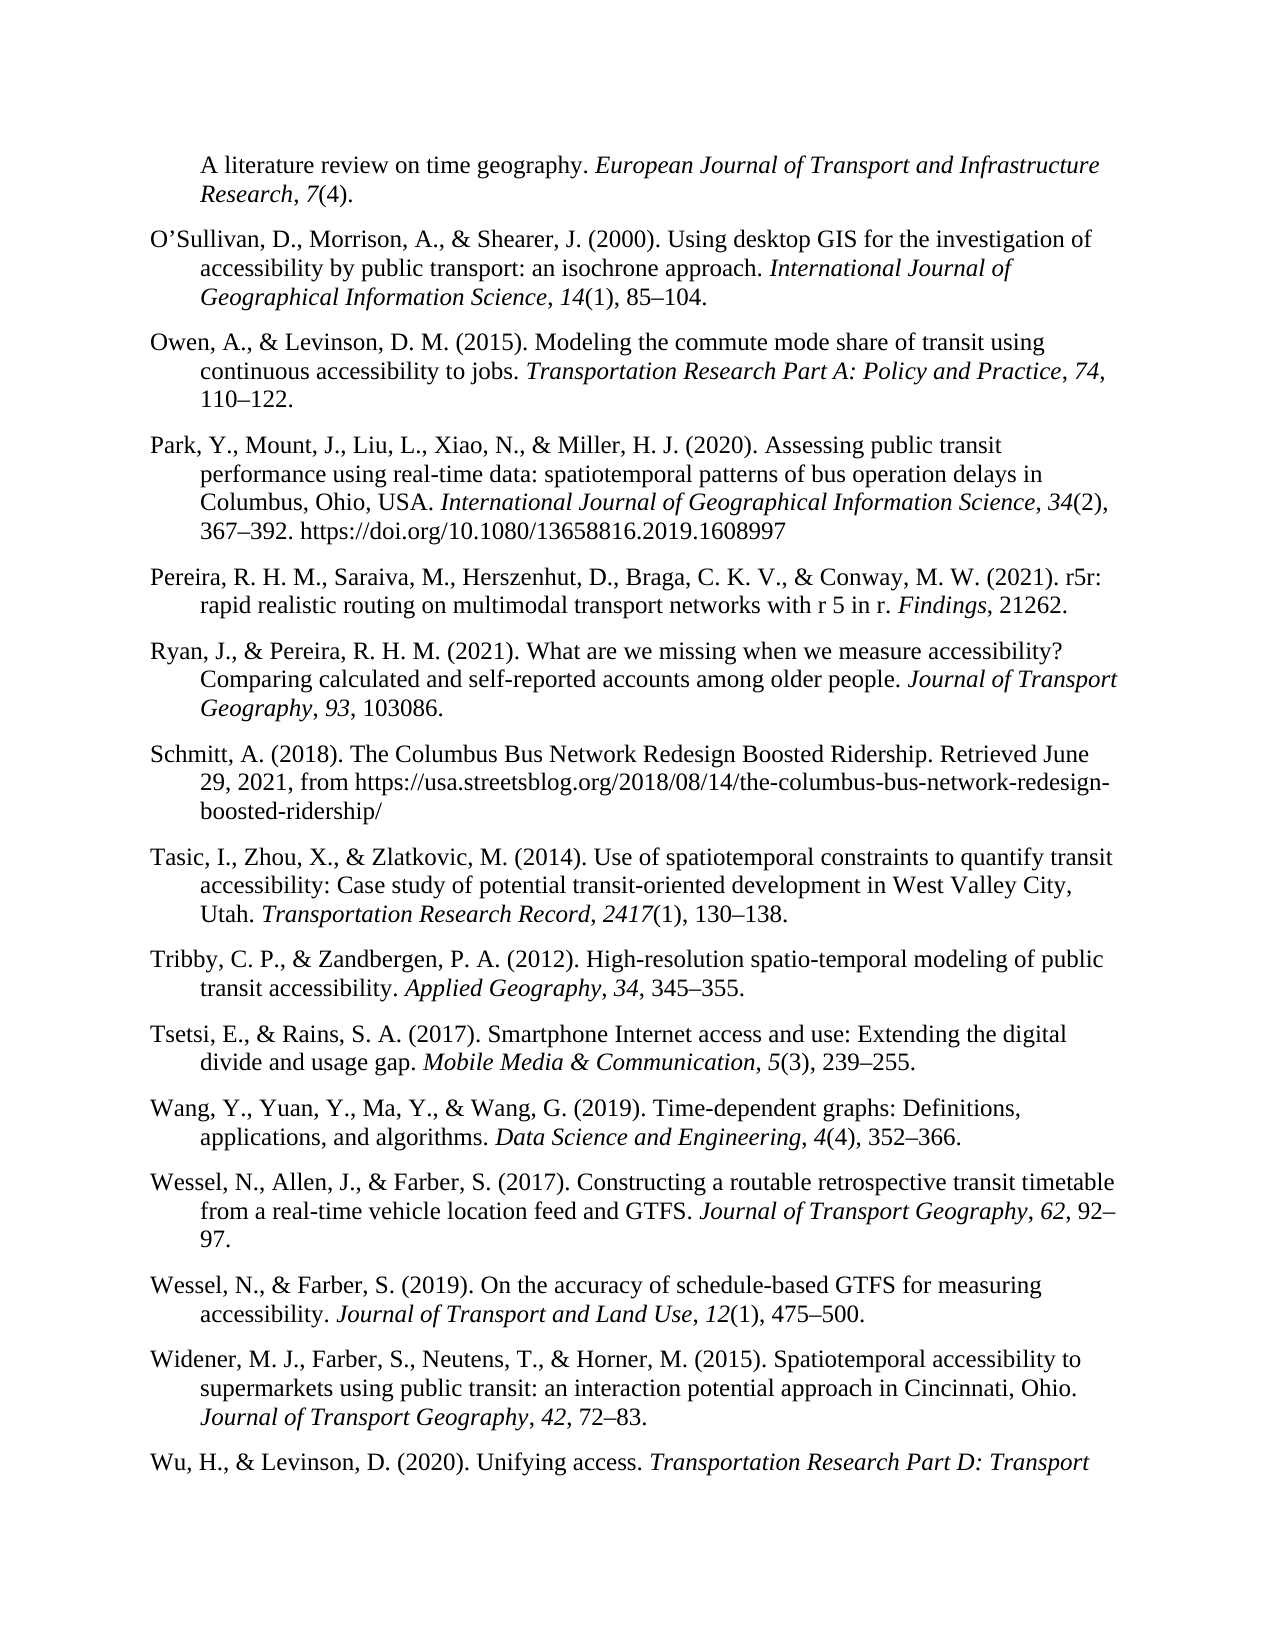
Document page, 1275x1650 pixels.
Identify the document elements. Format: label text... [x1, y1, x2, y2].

text Tsetsi, E., & Rains, S. A. (2017). Smartphone Internet access and use: Extending the digital divide and usage gap. Mobile Media & Communication, 5(3), 239–255. [150, 1019, 1125, 1076]
text Tribby, C. P., & Zandbergen, P. A. (2012). High-resolution spatio-temporal modeling of public transit accessibility. Applied Geography, 34, 345–355. [150, 944, 1125, 1002]
text Park, Y., Mount, J., Liu, L., Xiao, N., & Miller, H. J. (2020). Assessing public transit performance using real-time data: spatiotemporal patterns of bus operation delays in Columbus, Ohio, USA. International Journal of Geographical Information Science, 34(2), 367–392. https://doi.org/10.1080/13658816.2019.1608997 [150, 430, 1125, 545]
text Schmitt, A. (2018). The Columbus Bus Network Redesign Boosted Ridership. Retrieved June 29, 2021, from https://usa.streetsblog.org/2018/08/14/the-columbus-bus-network-redesign-boosted-ridership/ [150, 739, 1125, 825]
text Pereira, R. H. M., Saraiva, M., Herszenhut, D., Braga, C. K. V., & Conway, M. W. (2021). r5r: rapid realistic routing on multimodal transport networks with r 5 in r. Findings, 21262. [150, 562, 1125, 619]
text Wessel, N., & Farber, S. (2019). On the accuracy of schedule-based GTFS for measuring accessibility. Journal of Transport and Land Use, 12(1), 475–500. [150, 1270, 1125, 1327]
text Wessel, N., Allen, J., & Farber, S. (2017). Constructing a routable retrospective transit timetable from a real-time vehicle location feed and GTFS. Journal of Transport Geography, 62, 92–97. [150, 1167, 1125, 1253]
text Widener, M. J., Farber, S., Neutens, T., & Horner, M. (2015). Spatiotemporal accessibility to supermarkets using public transit: an interaction potential approach in Cincinnati, Ohio. Journal of Transport Geography, 42, 72–83. [150, 1344, 1125, 1430]
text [150, 1447, 1125, 1476]
text Tasic, I., Zhou, X., & Zlatkovic, M. (2014). Use of spatiotemporal constraints to quantify transit accessibility: Case study of potential transit-oriented development in West Valley City, Utah. Transportation Research Record, 2417(1), 130–138. [150, 842, 1125, 928]
text O’Sullivan, D., Morrison, A., & Shearer, J. (2000). Using desktop GIS for the investigation of accessibility by public transport: an isochrone approach. International Journal of Geographical Information Science, 14(1), 85–104. [150, 224, 1125, 310]
text Ryan, J., & Pereira, R. H. M. (2021). What are we missing when we measure accessibility? Comparing calculated and self-reported accounts among older people. Journal of Transport Geography, 93, 103086. [150, 636, 1125, 722]
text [150, 150, 1125, 207]
text Owen, A., & Levinson, D. M. (2015). Modeling the commute mode share of transit using continuous accessibility to jobs. Transportation Research Part A: Policy and Practice, 74, 110–122. [150, 327, 1125, 413]
text Wang, Y., Yuan, Y., Ma, Y., & Wang, G. (2019). Time-dependent graphs: Definitions, applications, and algorithms. Data Science and Engineering, 4(4), 352–366. [150, 1093, 1125, 1150]
